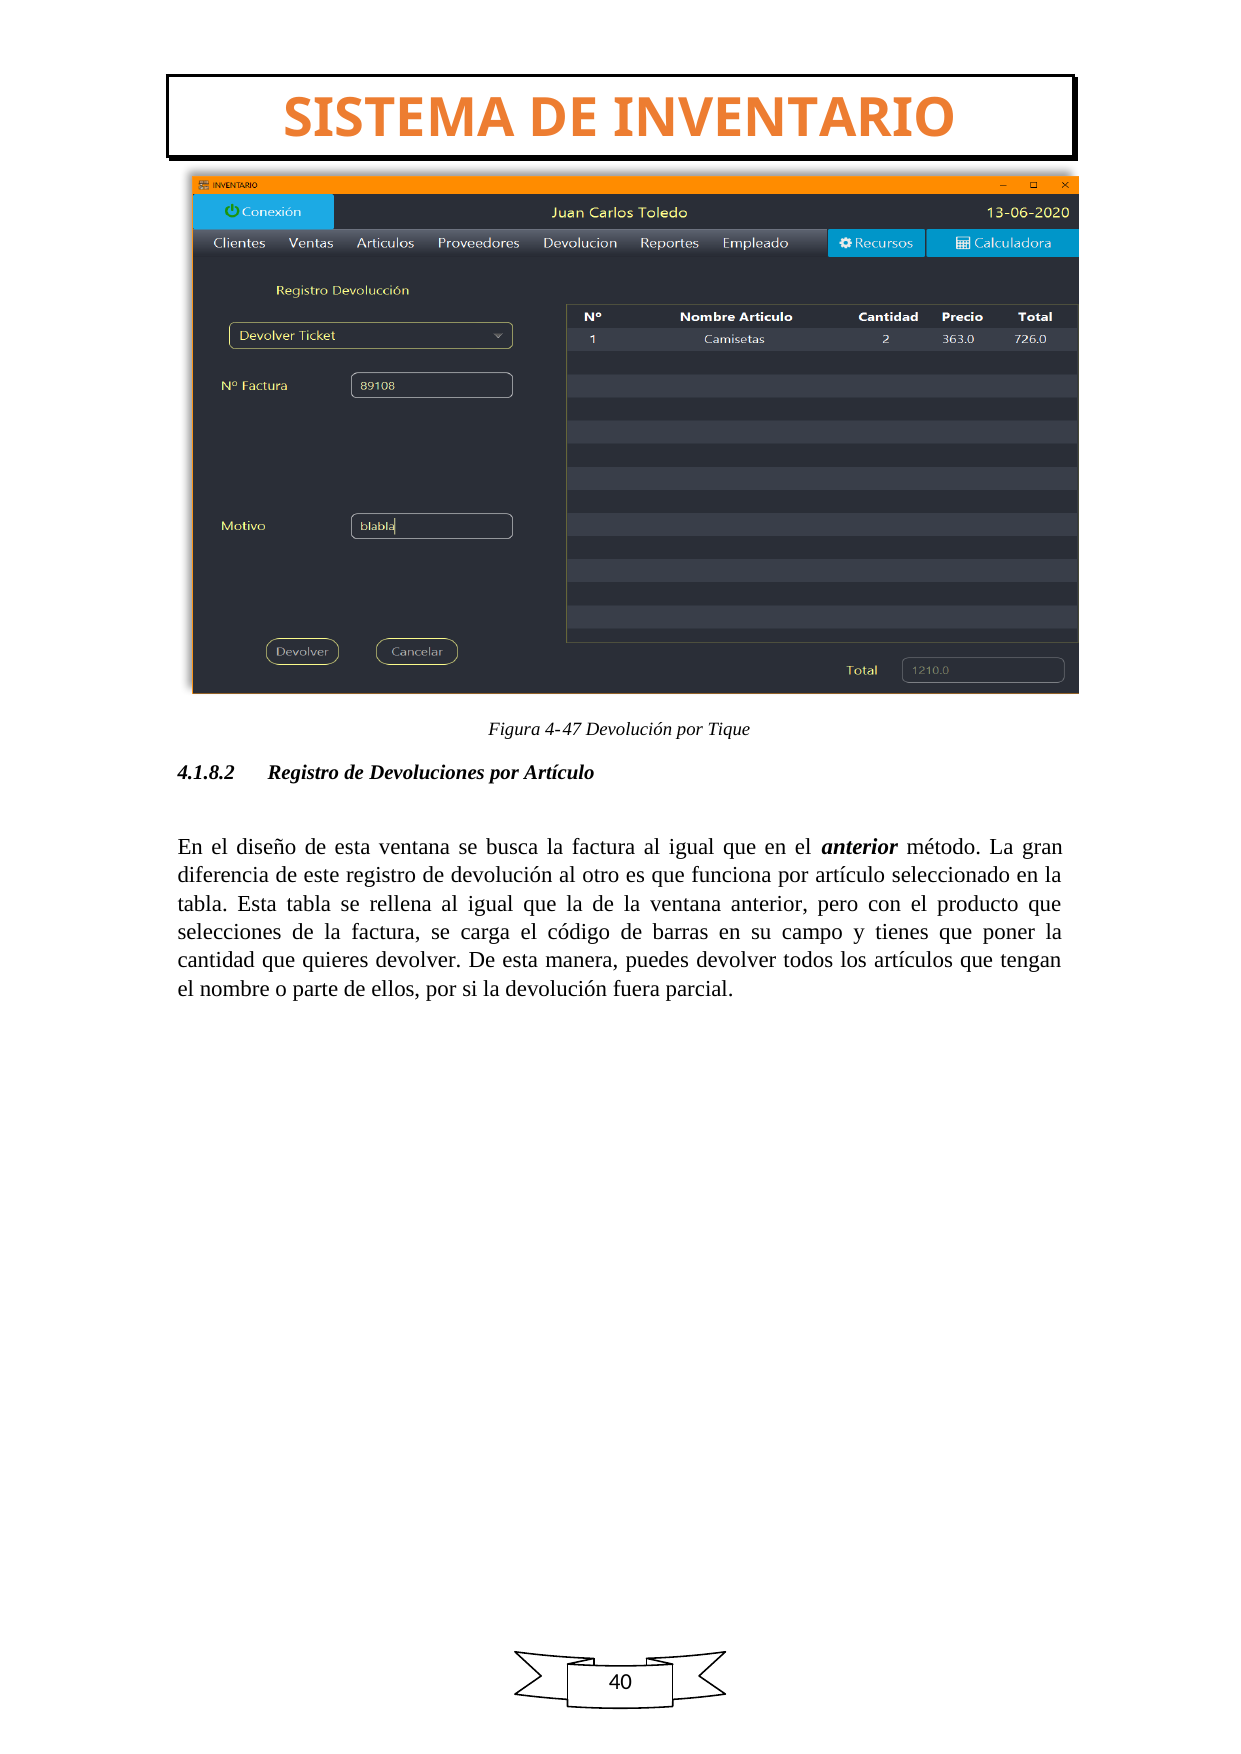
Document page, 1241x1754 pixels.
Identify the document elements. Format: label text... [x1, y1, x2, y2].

subtitle Registro de Devoluciones por Artículo [177, 760, 1063, 784]
picture [963, 238, 970, 248]
text En el diseño de esta ventana se busca la factura al igual que en el anterior método. La gran diferencia de este registro de devolución al otro es que funciona por artículo seleccionado en la tabla. Esta tabla se rellena al igual que la de la ventana anterior, pero con el producto que selecciones de la factura, se carga el código de barras en su campo y tienes que poner la cantidad que quieres devolver. De esta manera, puedes devolver todos los artículos que tengan el nombre o parte de ellos, por si la devolución fuera parcial. [177, 833, 1063, 1001]
picture [840, 238, 851, 248]
picture [192, 176, 1079, 694]
